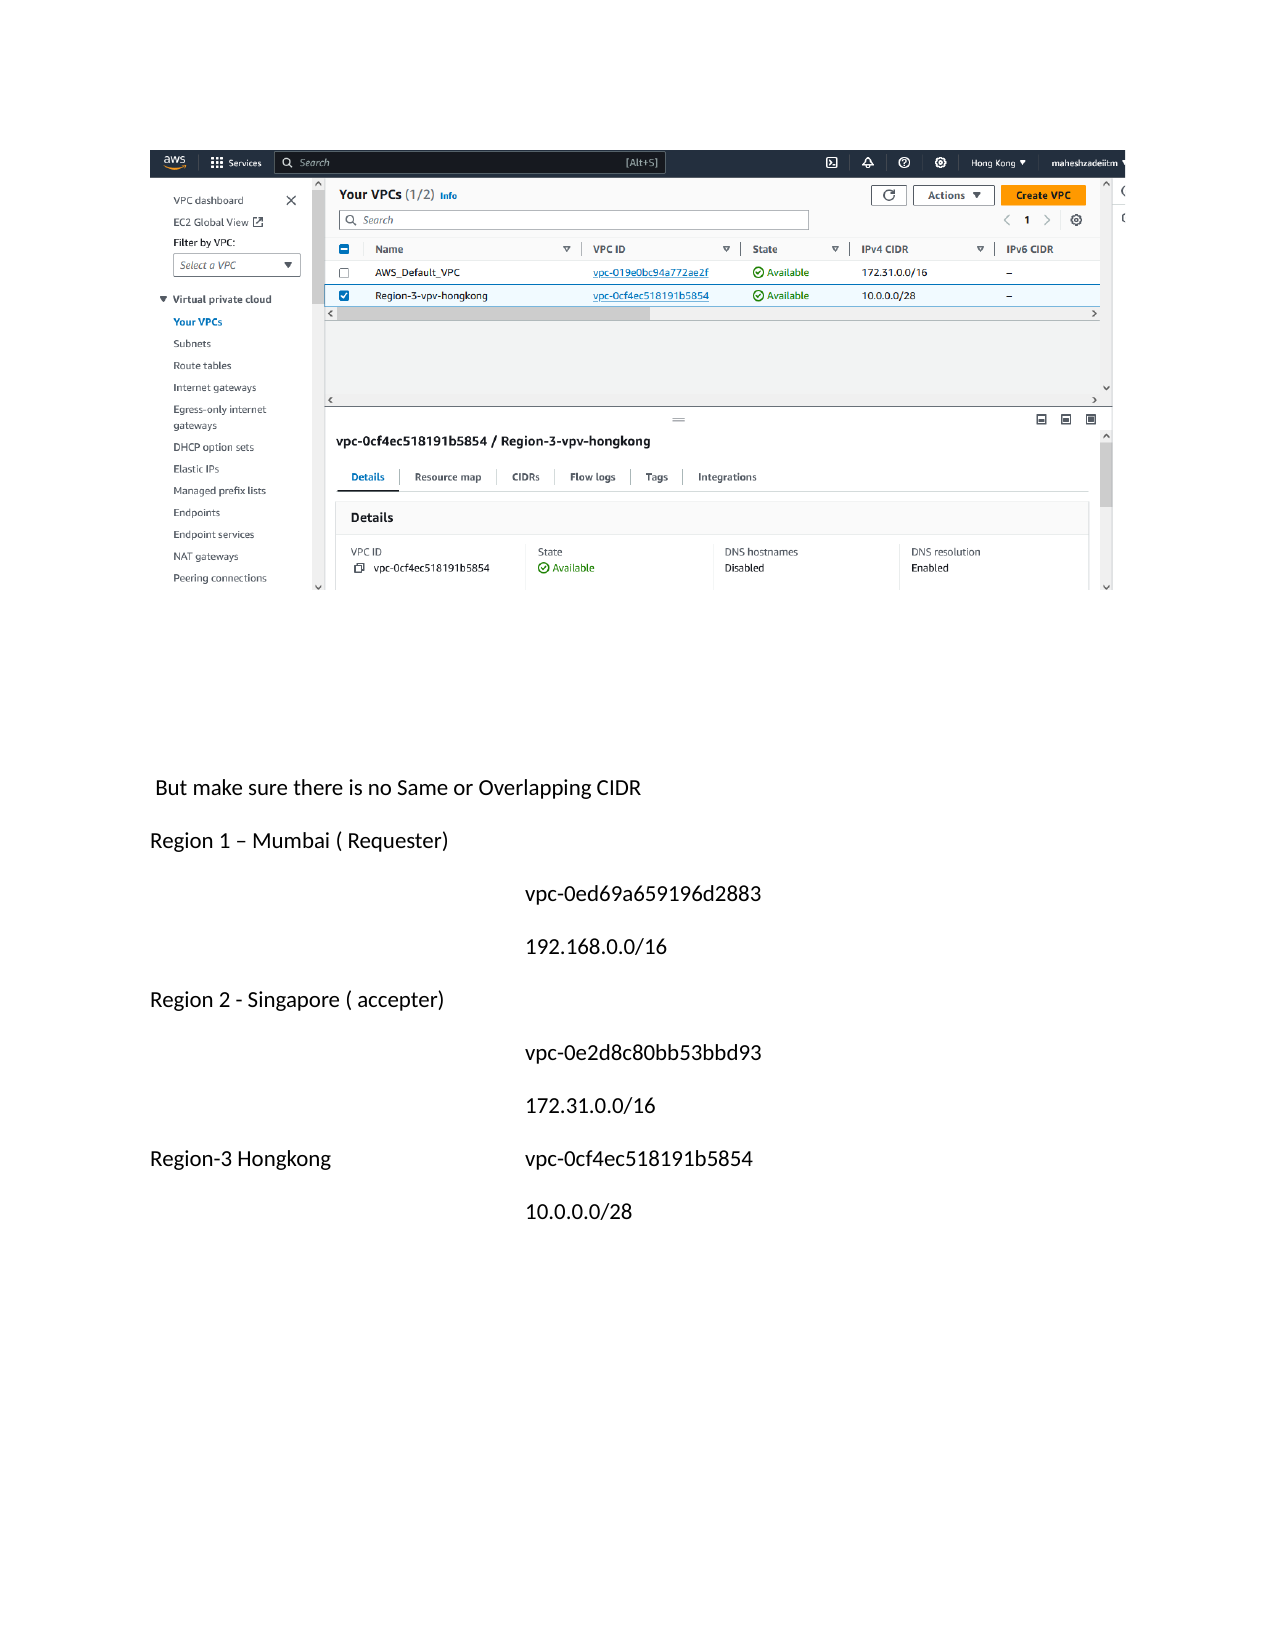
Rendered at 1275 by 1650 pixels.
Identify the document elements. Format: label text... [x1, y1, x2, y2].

text 10.0.0.0/28 [150, 1197, 1125, 1226]
text Region 1 – Mumbai ( Requester) [150, 826, 1125, 854]
picture [150, 150, 1125, 590]
text vpc-0e2d8c80bb53bbd93 [150, 1038, 1125, 1066]
text But make sure there is no Same or Overlapping CIDR [150, 773, 1125, 801]
text 192.168.0.0/16 [150, 932, 1125, 960]
text vpc-0ed69a659196d2883 [150, 879, 1125, 907]
text Region-3 Hongkong vpc-0cf4ec518191b5854 [150, 1144, 1125, 1172]
text Region 2 - Singapore ( accepter) [150, 985, 1125, 1013]
text 172.31.0.0/16 [150, 1091, 1125, 1119]
